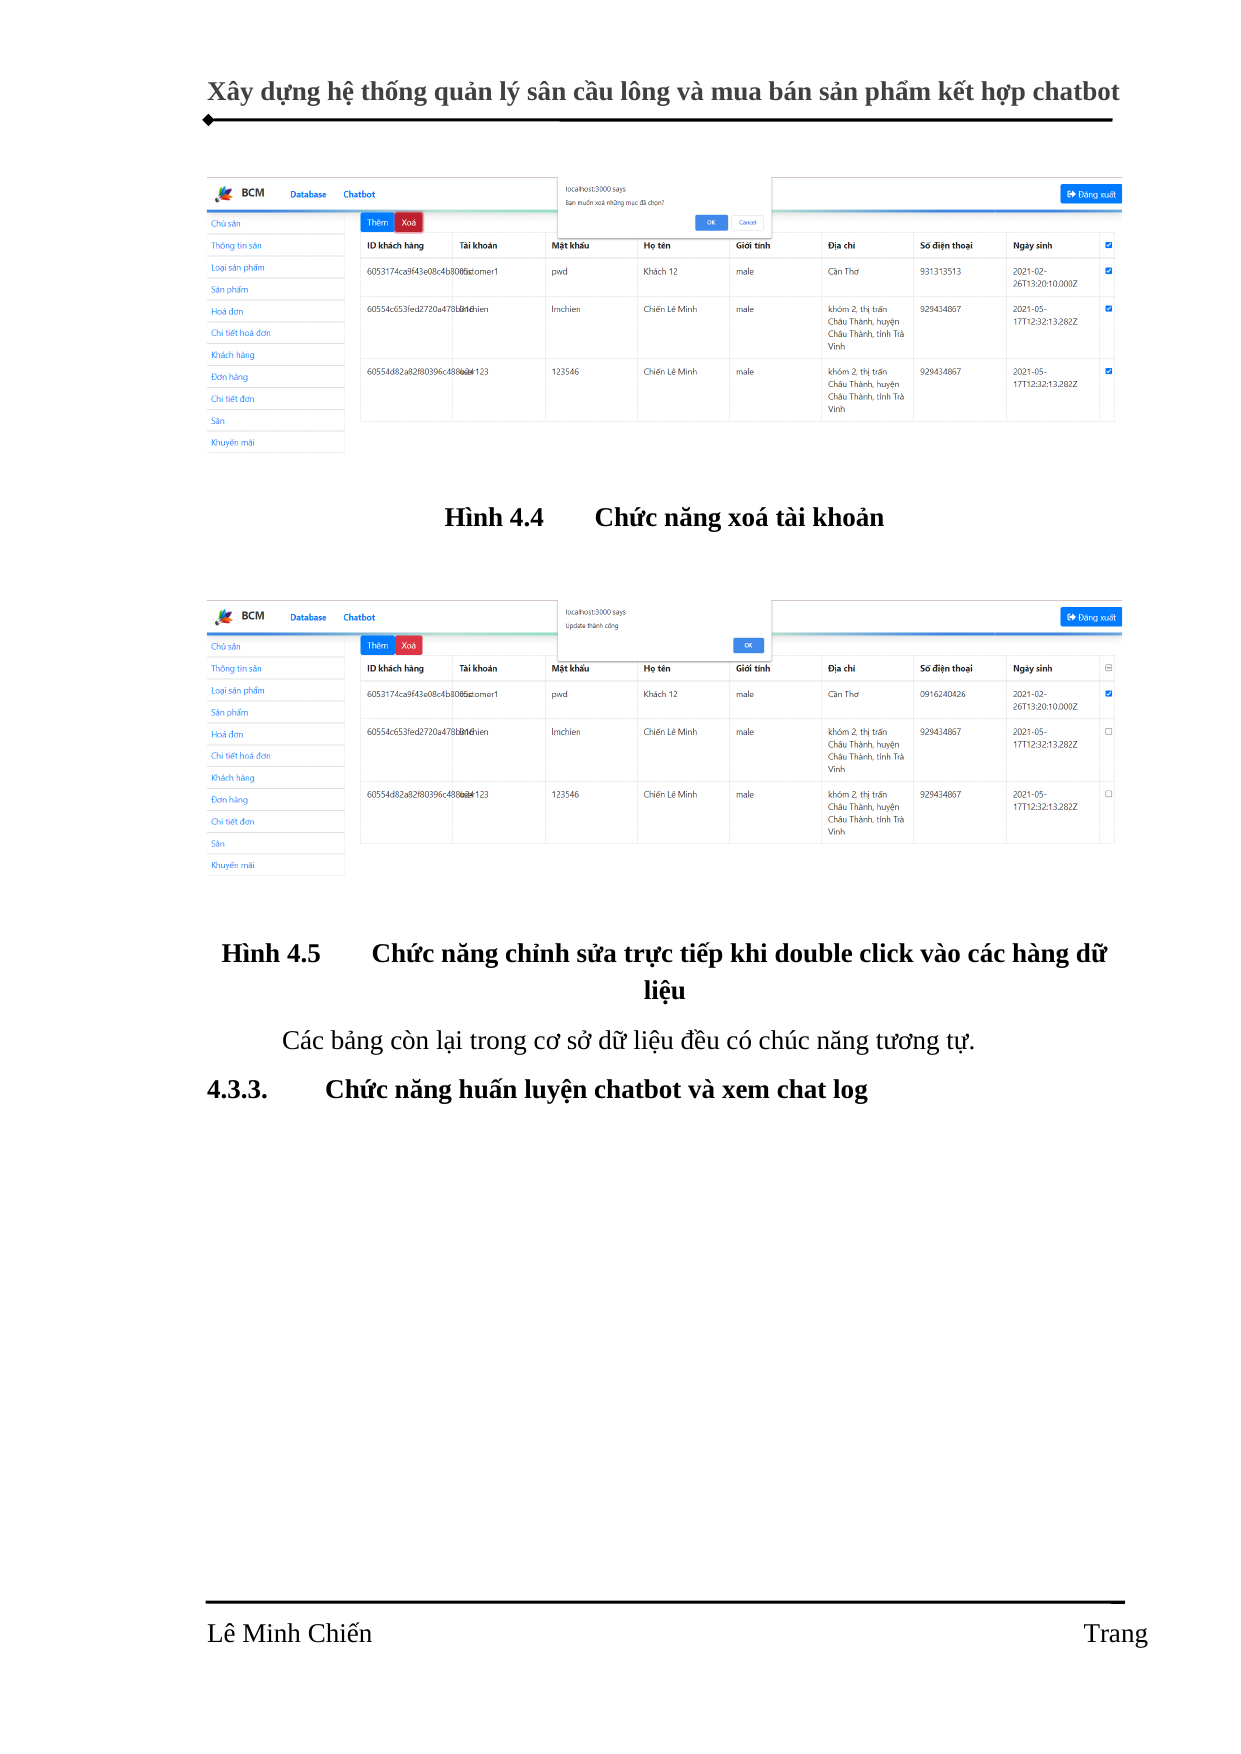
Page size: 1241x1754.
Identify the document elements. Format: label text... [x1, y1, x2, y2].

picture [206, 600, 1123, 918]
text Chức năng huấn luyện chatbot và xem chat log [207, 1073, 1122, 1105]
picture [206, 177, 1123, 483]
text Chức năng xoá tài khoản [207, 501, 1122, 532]
text Chức năng chỉnh sửa trực tiếp khi double click vào các hàng dữ liệu [207, 937, 1122, 1005]
text Các bảng còn lại trong cơ sở dữ liệu đều có chúc năng tương tự. [282, 1024, 1122, 1055]
